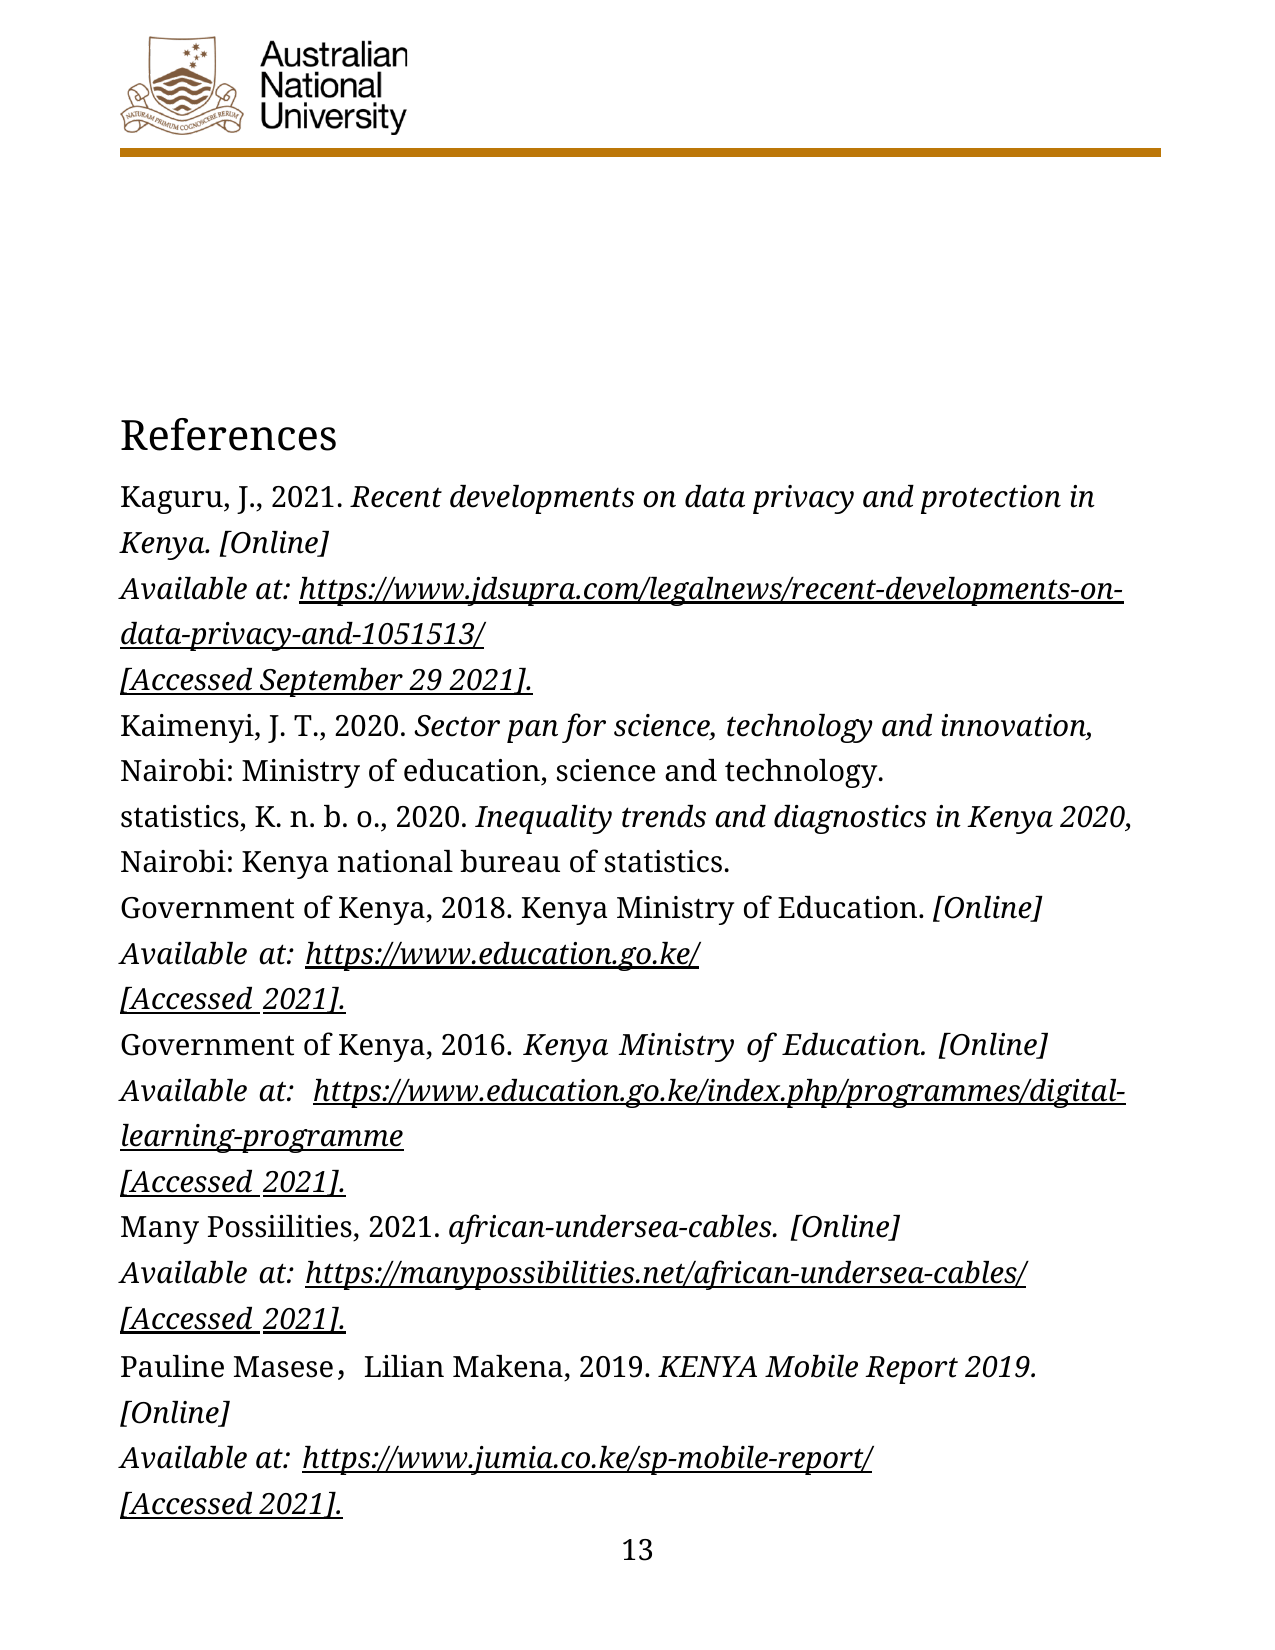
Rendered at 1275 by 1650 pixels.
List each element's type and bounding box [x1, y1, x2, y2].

picture [120, 36, 408, 135]
